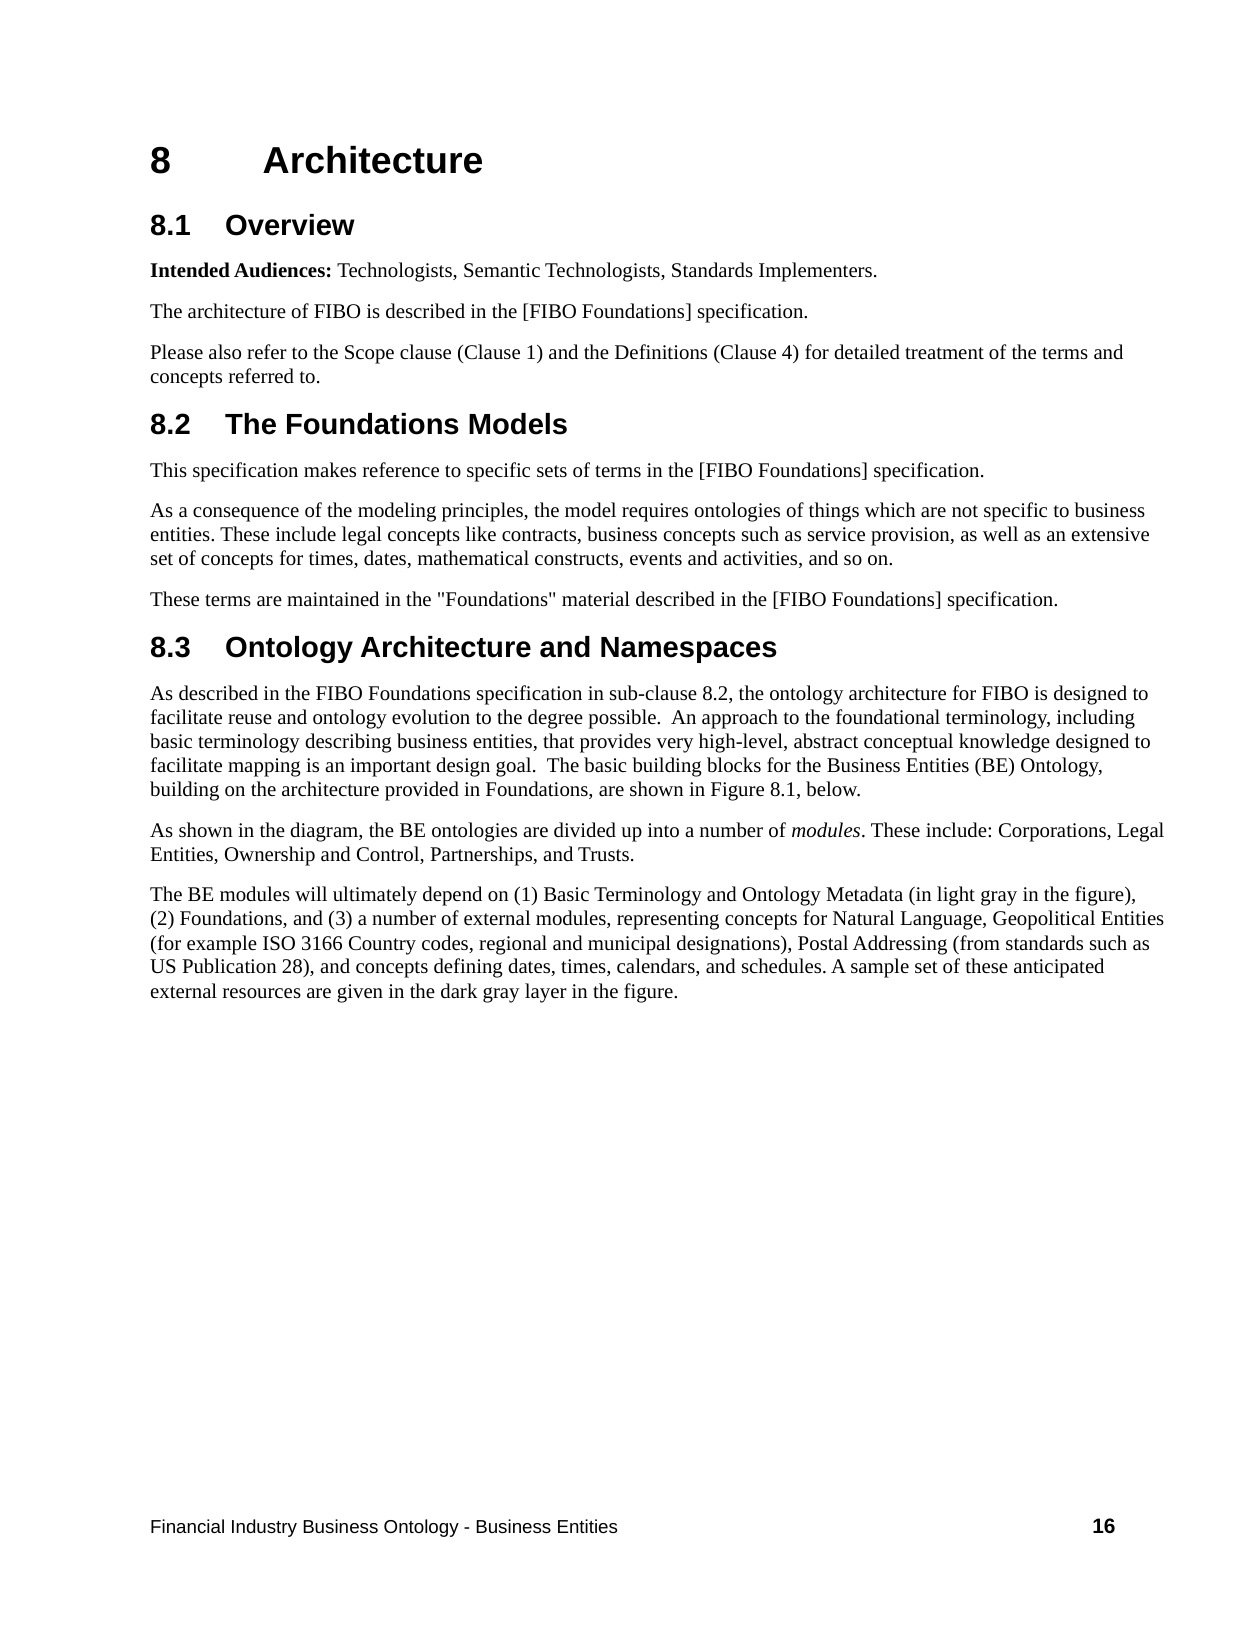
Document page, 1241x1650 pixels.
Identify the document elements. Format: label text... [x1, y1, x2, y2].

text As described in the FIBO Foundations specification in sub-clause 8.2, the ontology architecture for FIBO is designed to facilitate reuse and ontology evolution to the degree possible. An approach to the foundational terminology, including basic terminology describing business entities, that provides very high-level, abstract conceptual knowledge designed to facilitate mapping is an important design goal. The basic building blocks for the Business Entities (BE) Ontology, building on the architecture provided in Foundations, are shown in Figure 8.1, below. [150, 681, 1165, 801]
text This specification makes reference to specific sets of terms in the [FIBO Foundations] specification. [150, 458, 1165, 482]
text Intended Audiences: Technologists, Semantic Technologists, Standards Implementers. [150, 258, 1165, 282]
text Please also refer to the Scope clause (Clause 1) and the Definitions (Clause 4) for detailed treatment of the terms and concepts referred to. [150, 340, 1165, 388]
text The architecture of FIBO is described in the [FIBO Foundations] specification. [150, 299, 1165, 323]
subtitle 8.1 Overview [150, 208, 1165, 242]
text As a consequence of the modeling principles, the model requires ontologies of things which are not specific to business entities. These include legal concepts like contracts, business concepts such as service provision, as well as an extensive set of concepts for times, dates, mathematical constructs, events and activities, and so on. [150, 498, 1165, 570]
text The BE modules will ultimately depend on (1) Basic Terminology and Ontology Metadata (in light gray in the figure), (2) Foundations, and (3) a number of external modules, representing concepts for Natural Language, Geopolitical Entities (for example ISO 3166 Country codes, regional and municipal designations), Postal Addressing (from standards such as US Publication 28), and concepts defining dates, times, calendars, and schedules. A sample set of these anticipated external resources are given in the dark gray layer in the figure. [150, 882, 1165, 1003]
text These terms are maintained in the "Foundations" material described in the [FIBO Foundations] specification. [150, 587, 1165, 611]
subtitle Architecture [150, 138, 1165, 181]
text As shown in the diagram, the BE ontologies are divided up into a number of modules. These include: Corporations, Legal Entities, Ownership and Control, Partnerships, and Trusts. [150, 817, 1165, 866]
subtitle 8.3 Ontology Architecture and Namespaces [150, 630, 1165, 664]
subtitle 8.2 The Foundations Models [150, 407, 1165, 441]
